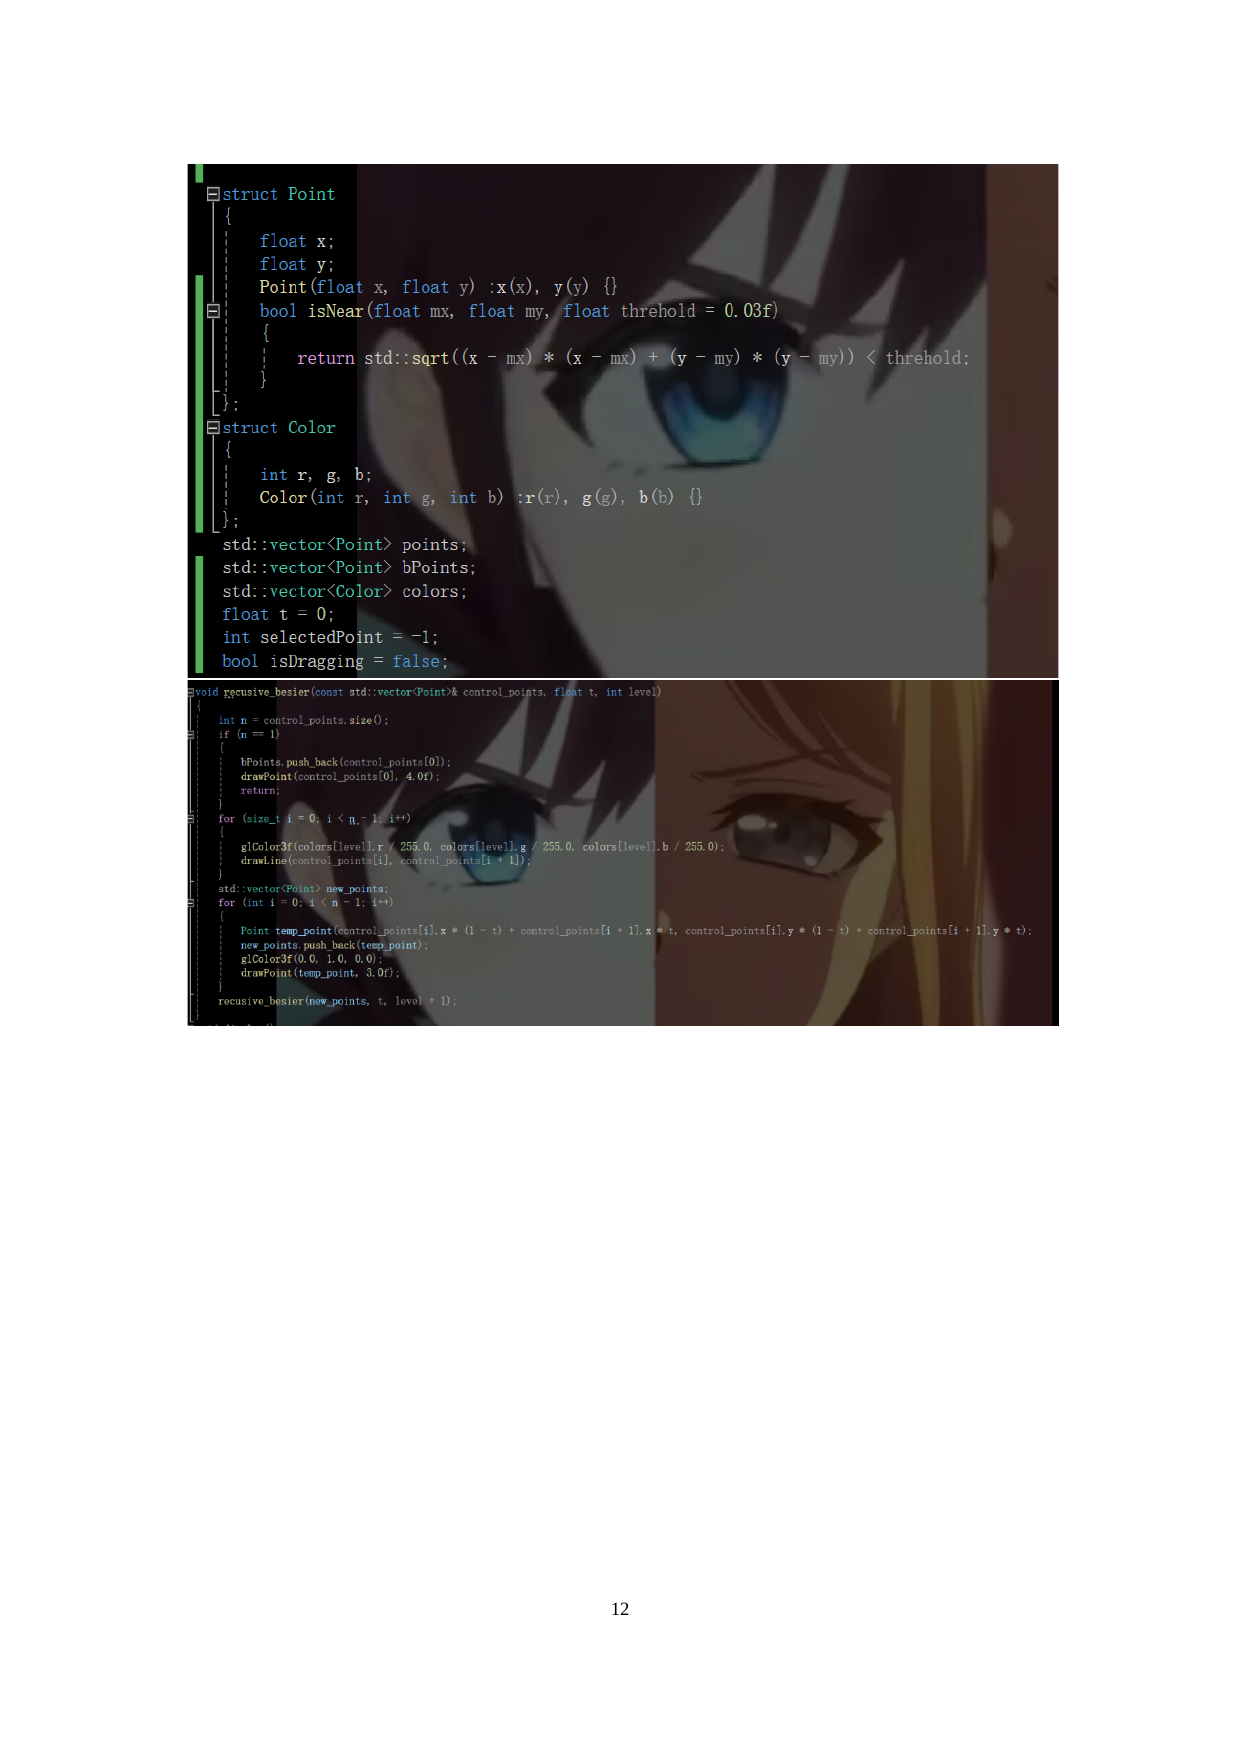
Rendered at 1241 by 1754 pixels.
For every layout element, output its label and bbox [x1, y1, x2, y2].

picture [187, 680, 1059, 1026]
picture [187, 164, 1059, 678]
